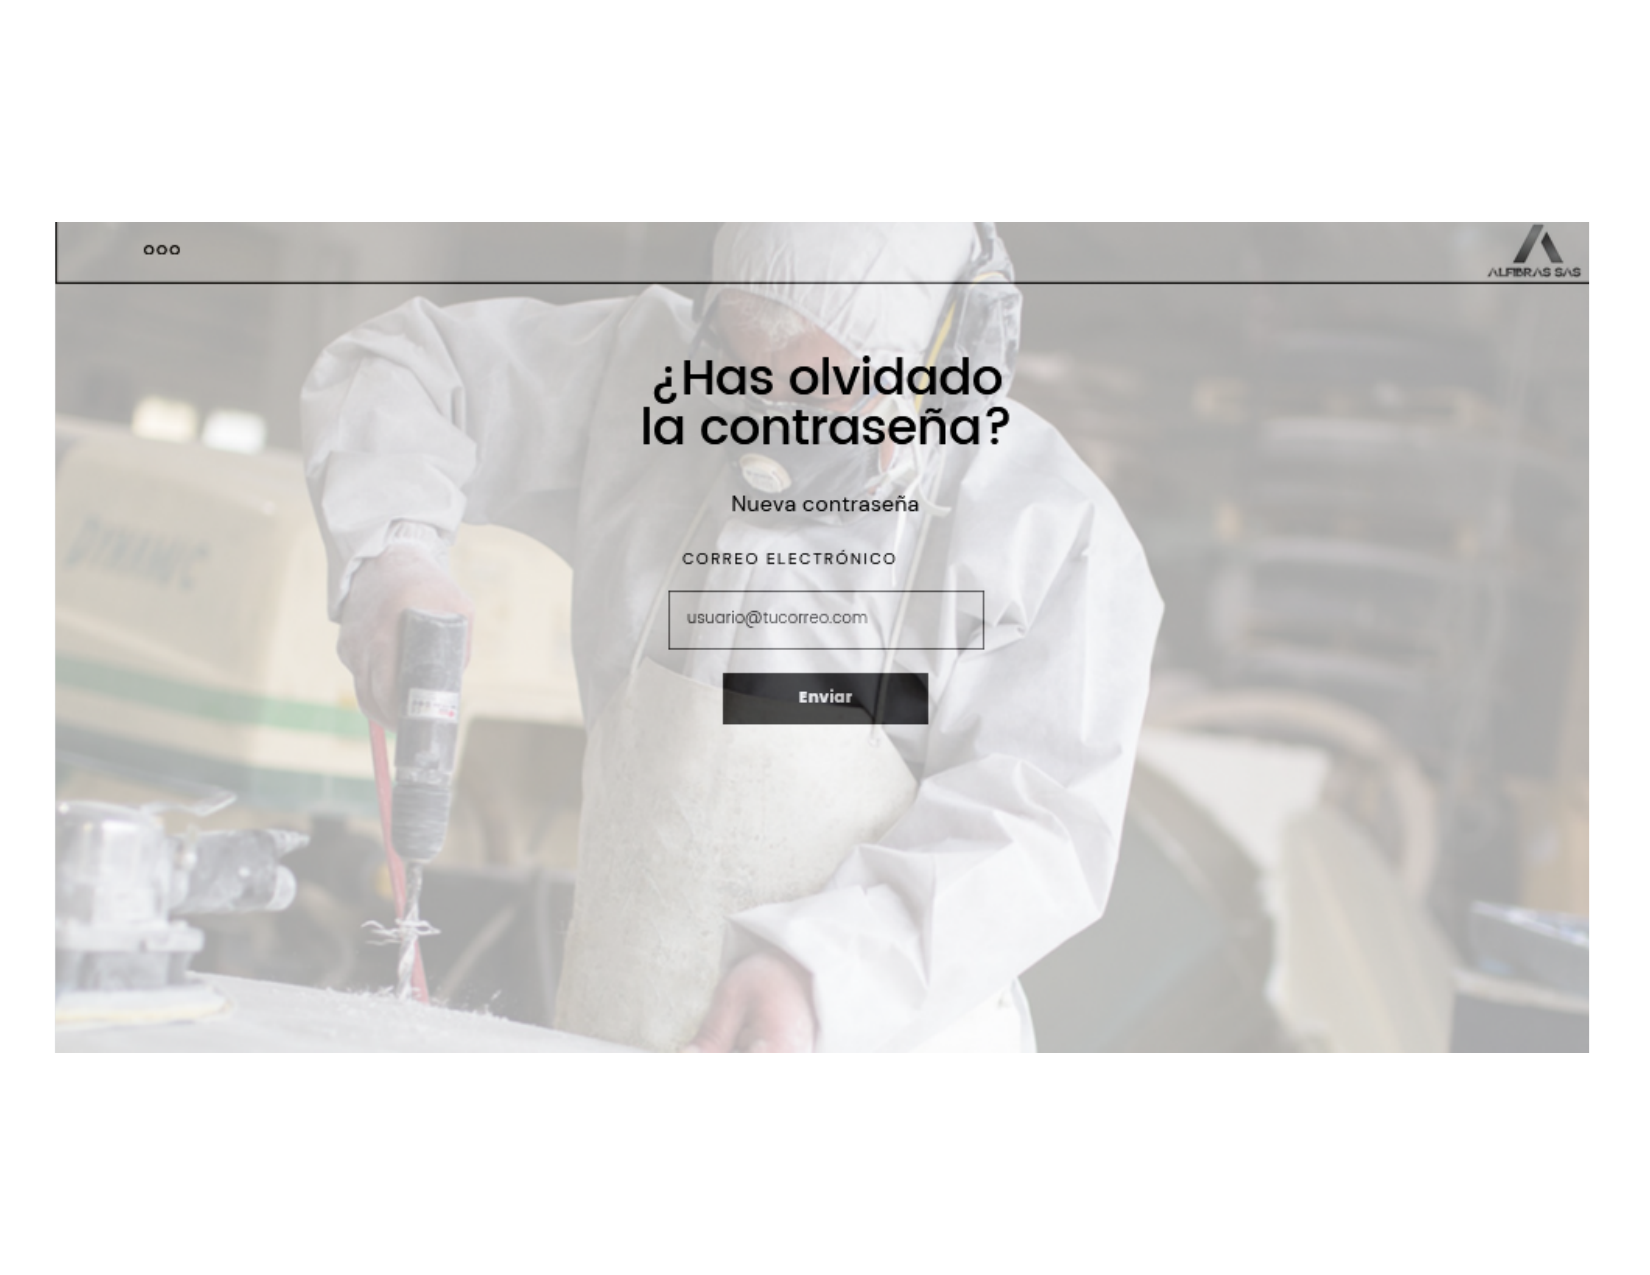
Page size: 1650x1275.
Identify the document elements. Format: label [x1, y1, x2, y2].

picture [54, 222, 1590, 1053]
